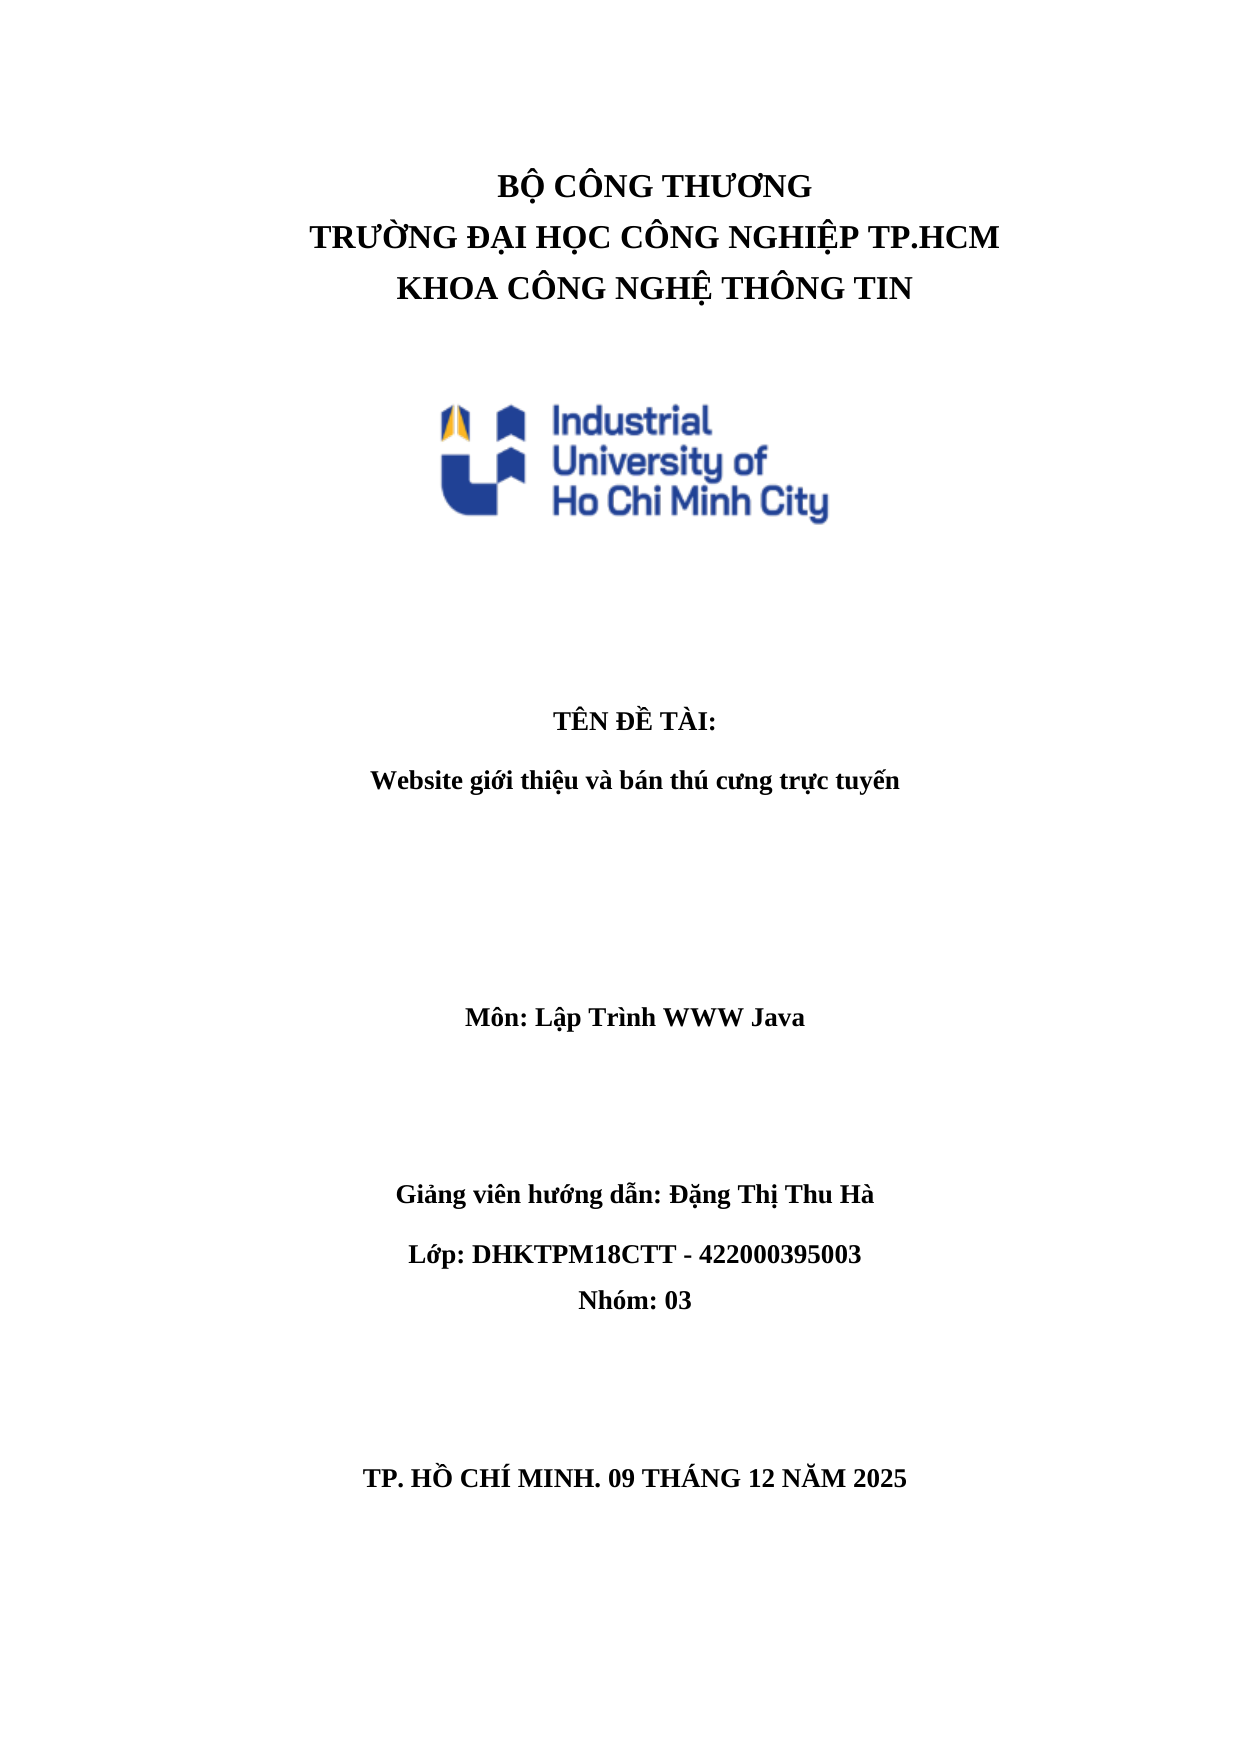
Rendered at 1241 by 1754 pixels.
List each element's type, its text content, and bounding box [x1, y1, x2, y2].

text Giảng viên hướng dẫn: Đặng Thị Thu Hà [148, 1178, 1122, 1210]
text TP. HỒ CHÍ MINH. 09 THÁNG 12 NĂM 2025 [148, 1462, 1122, 1493]
text Website giới thiệu và bán thú cưng trực tuyến [148, 764, 1122, 796]
text Môn: Lập Trình WWW Java [148, 1001, 1122, 1032]
picture [431, 398, 839, 531]
text Lớp: DHKTPM18CTT - 422000395003 Nhóm: 03 [148, 1238, 1122, 1316]
text TÊN ĐỀ TÀI: [148, 705, 1122, 736]
